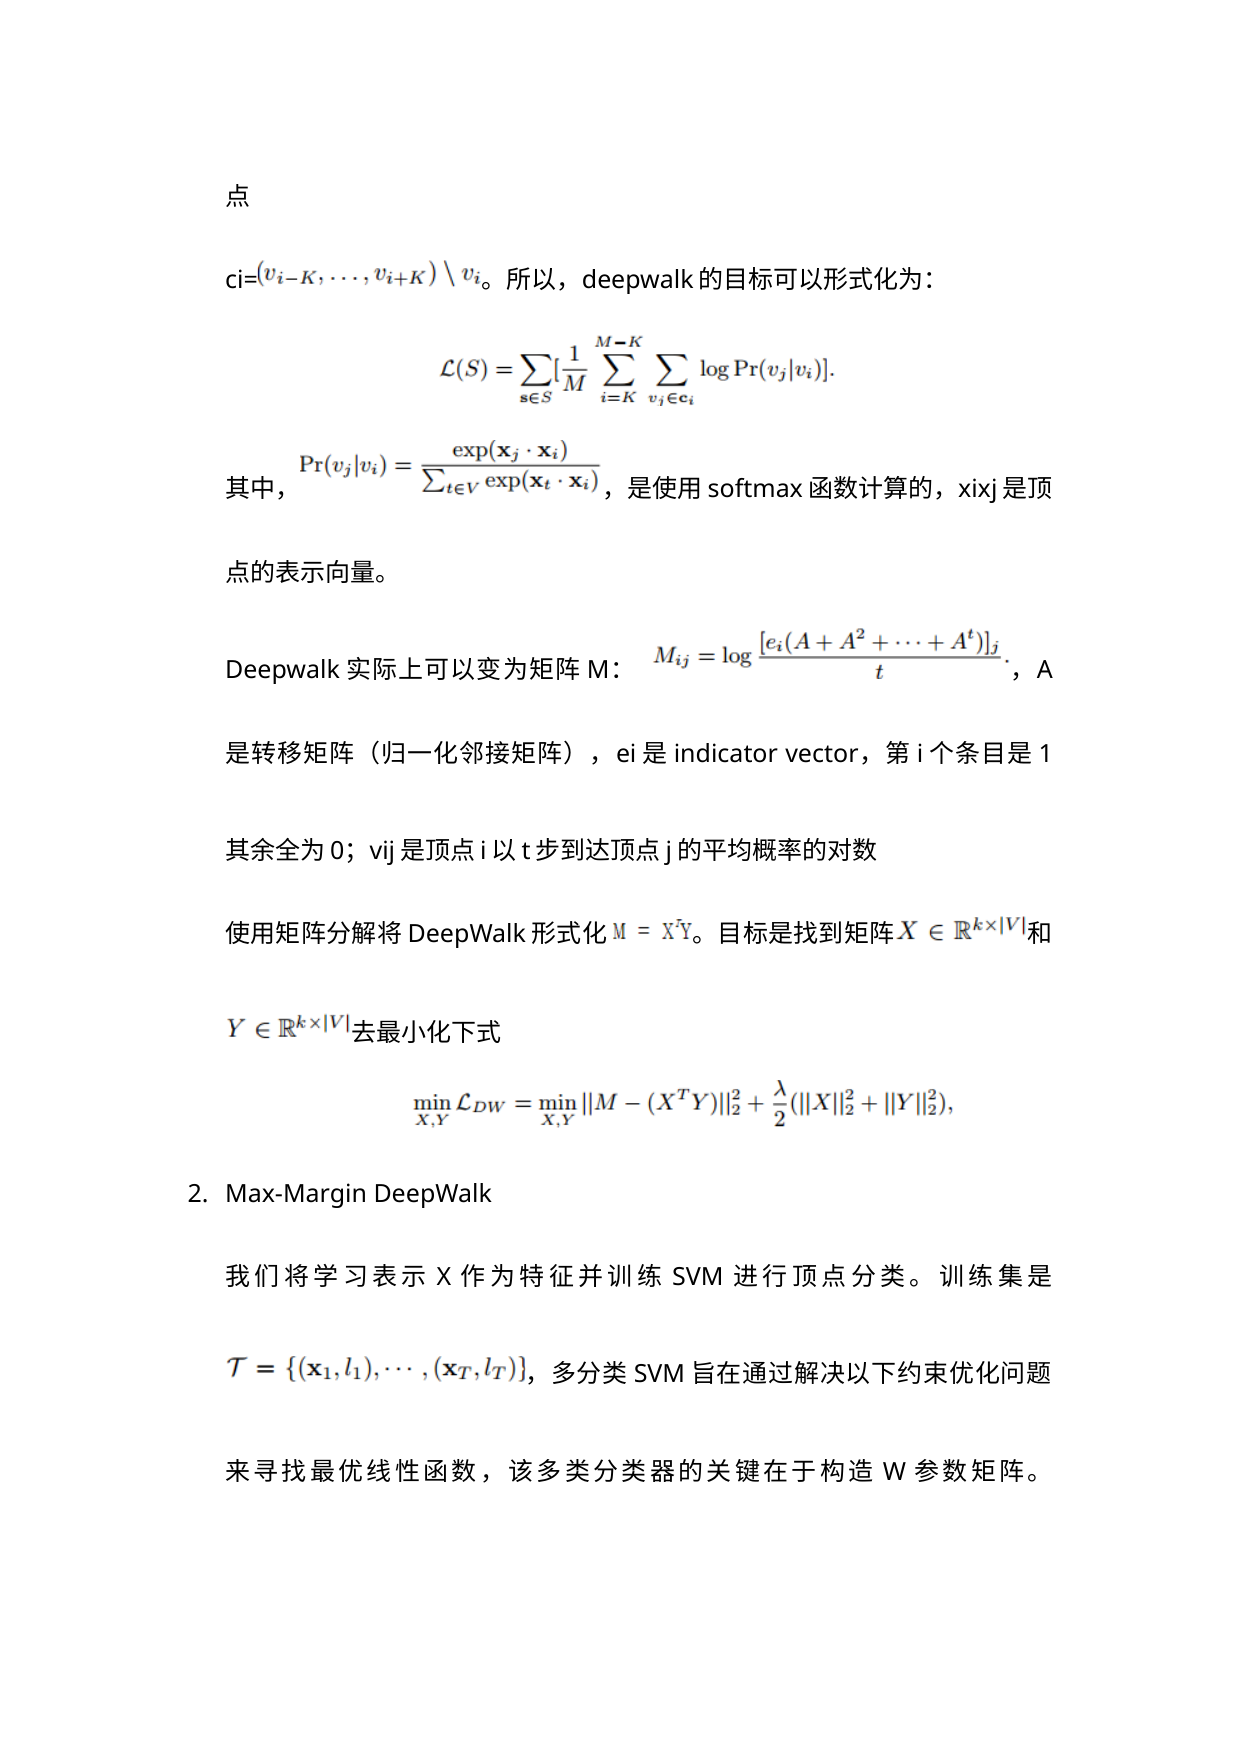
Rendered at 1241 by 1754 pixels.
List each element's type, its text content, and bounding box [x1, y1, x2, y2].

list 其中，，是使用softmax函数计算的，xixj是顶点的表示向量。 [225, 441, 1053, 603]
picture [300, 440, 603, 497]
picture [225, 1010, 352, 1042]
picture [636, 621, 1011, 679]
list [225, 162, 1053, 227]
list Deepwalk实际上可以变为矩阵M：，A是转移矩阵（归一化邻接矩阵），ei是indicator vector，第i个条目是1其余全为0；vij是顶点i以t步到达顶点j的平均概率的对数 [225, 621, 1053, 881]
list Max-Margin DeepWalk [187, 1160, 1053, 1225]
picture [225, 1355, 525, 1383]
picture [607, 918, 693, 943]
list ci=。所以，deepwalk的目标可以形式化为： [225, 245, 1053, 310]
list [225, 1242, 1053, 1502]
picture [416, 328, 862, 406]
picture [895, 916, 1028, 943]
list 使用矩阵分解将DeepWalk形式化。目标是找到矩阵和去最小化下式 [225, 899, 1053, 1062]
picture [410, 1080, 955, 1134]
picture [257, 258, 482, 289]
